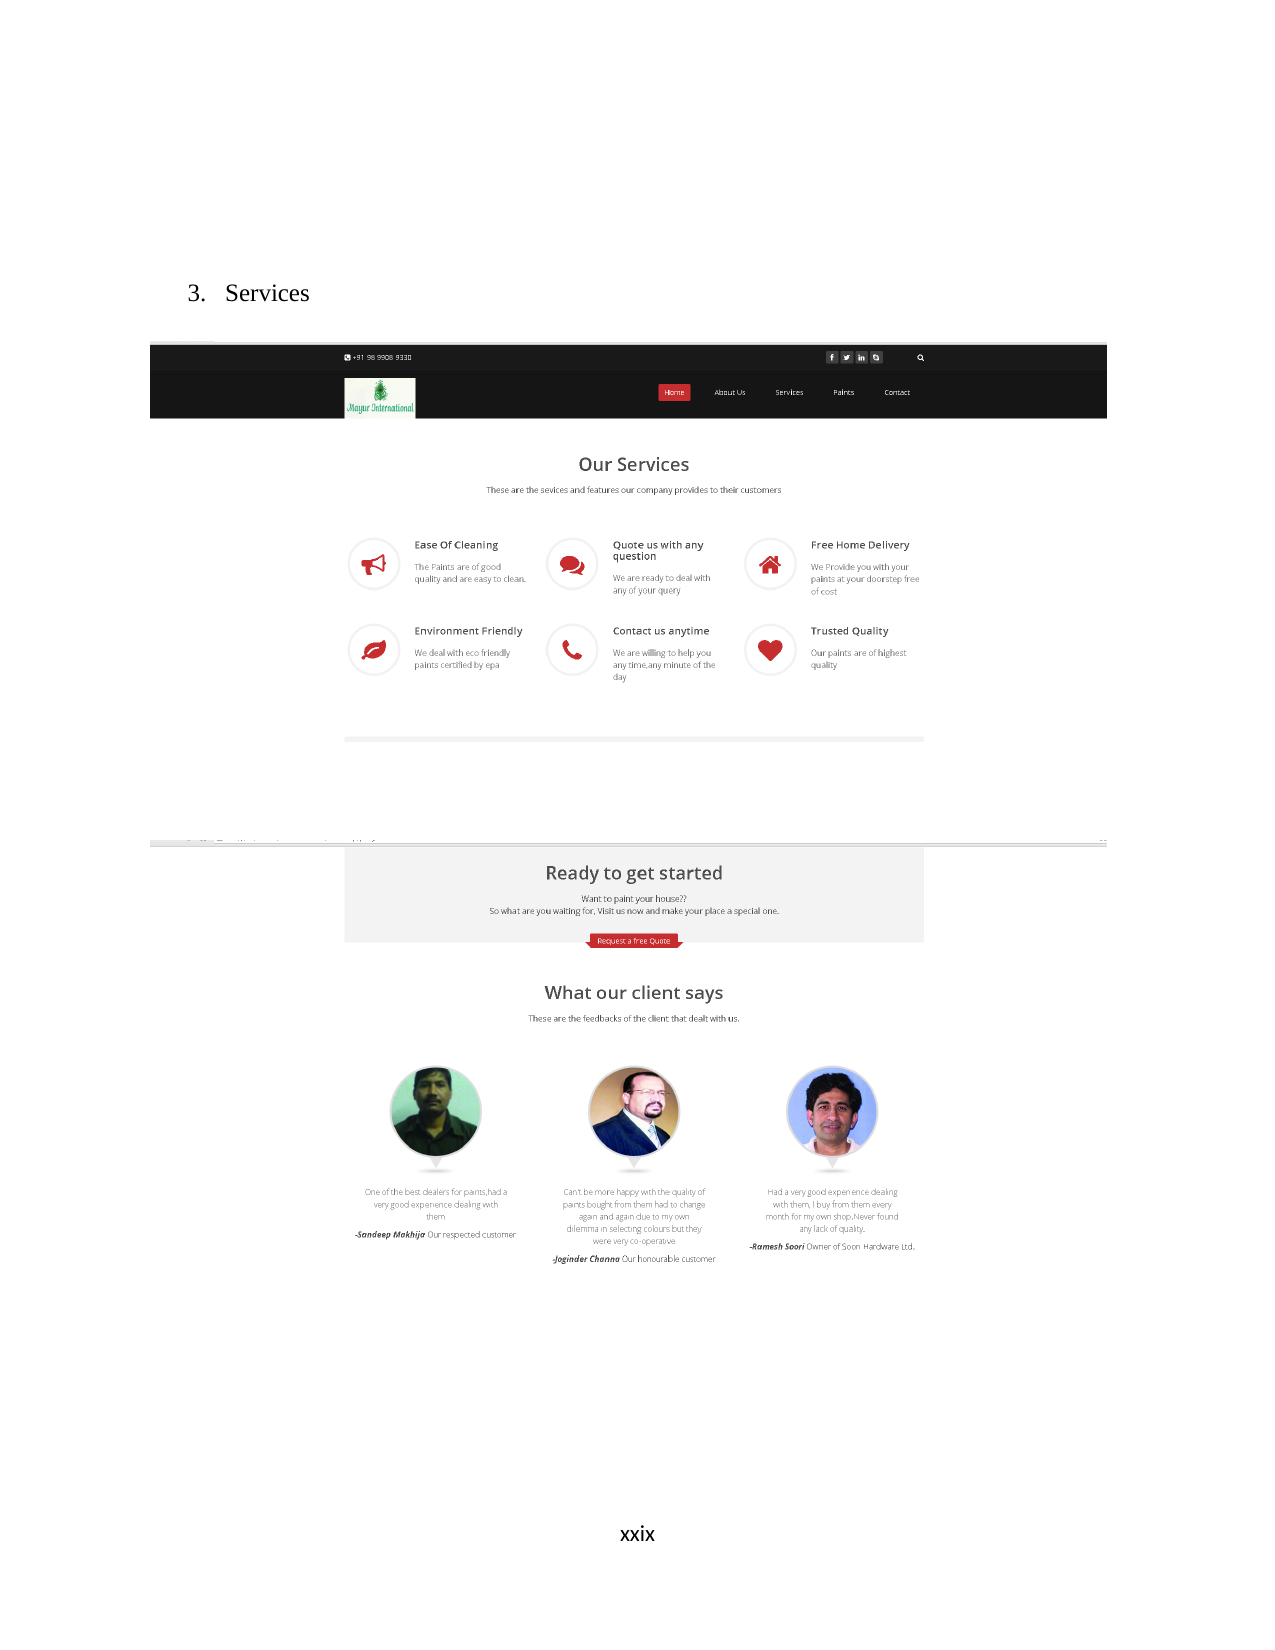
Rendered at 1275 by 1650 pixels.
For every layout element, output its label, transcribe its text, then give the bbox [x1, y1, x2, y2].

picture [150, 341, 1107, 742]
list Services [187, 278, 1125, 307]
picture [150, 840, 1107, 1312]
